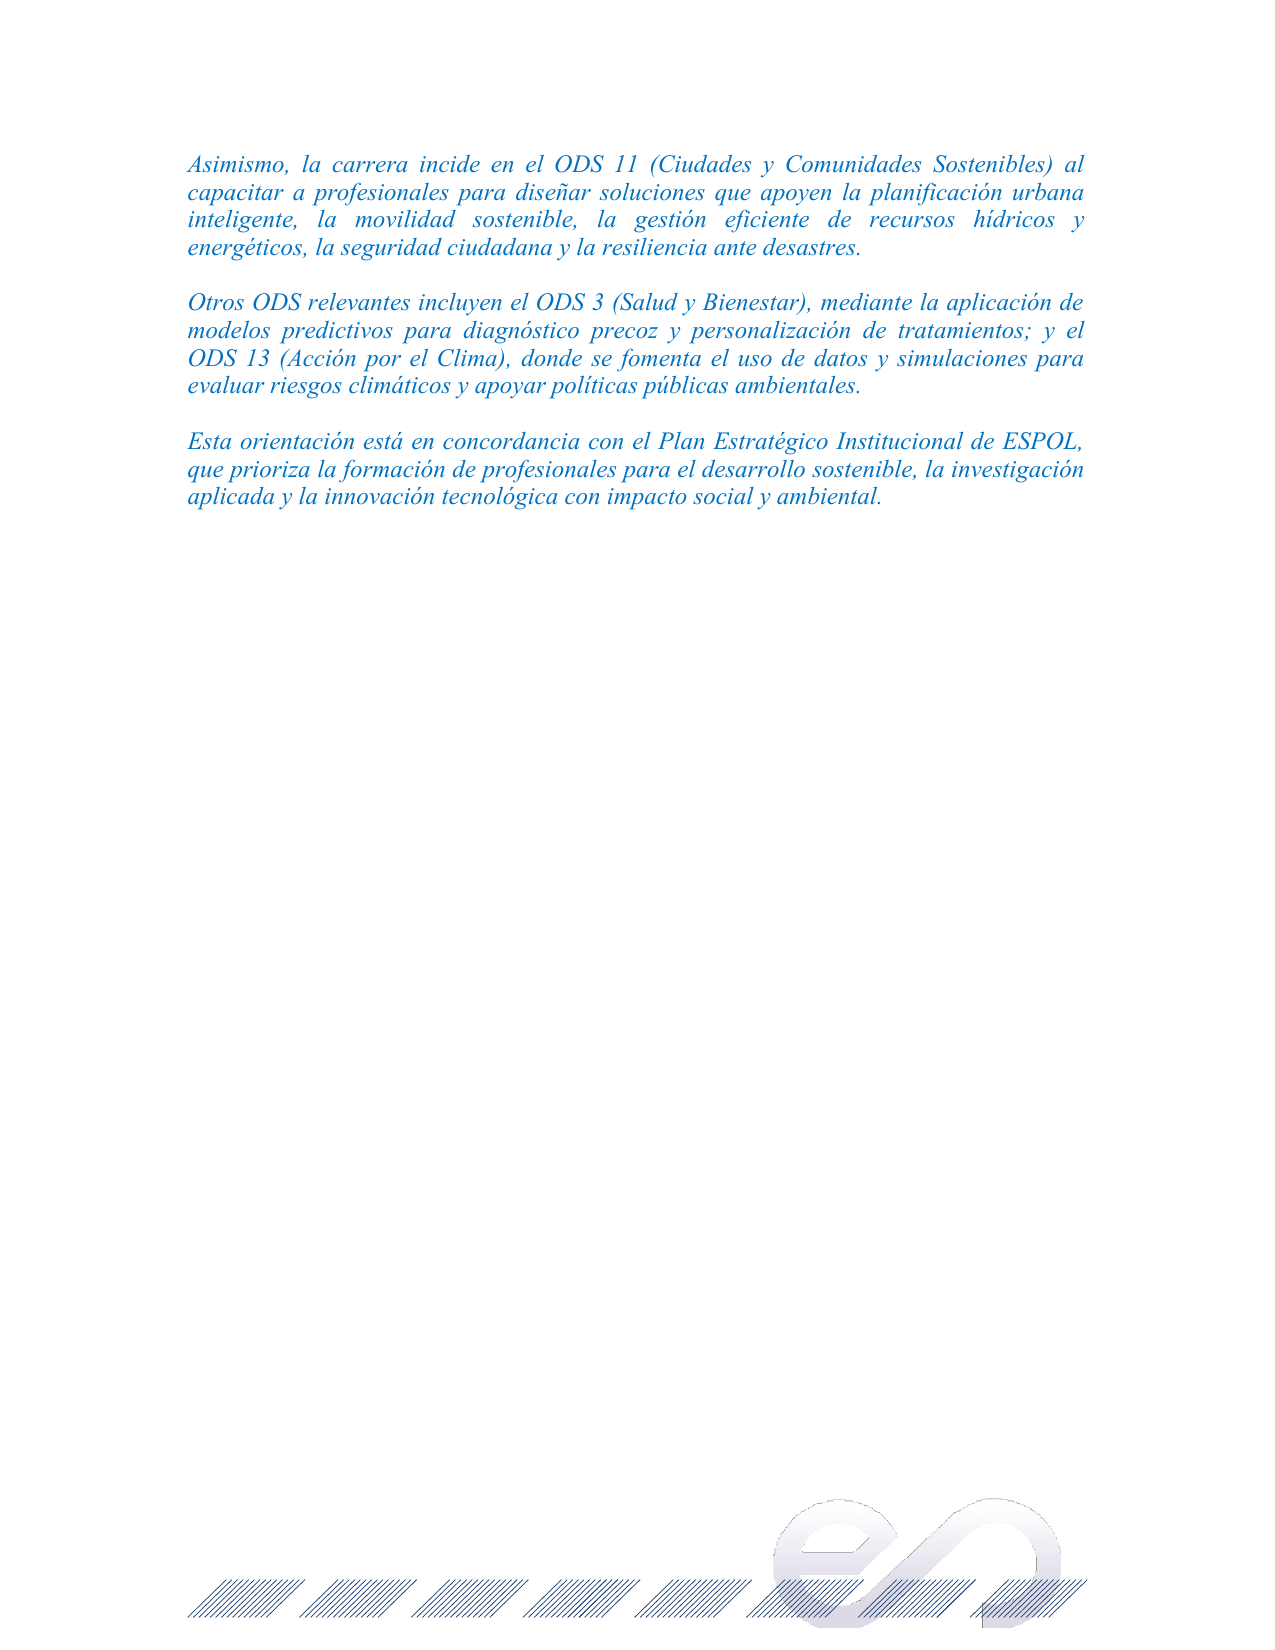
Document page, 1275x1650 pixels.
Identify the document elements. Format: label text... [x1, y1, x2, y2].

text Asimismo, la carrera incide en el ODS 11 (Ciudades y Comunidades Sostenibles) al capacitar a profesionales para diseñar soluciones que apoyen la planificación urbana inteligente, la movilidad sostenible, la gestión eficiente de recursos hídricos y energéticos, la seguridad ciudadana y la resiliencia ante desastres. [187, 150, 1087, 261]
picture [772, 1496, 1061, 1628]
text Esta orientación está en concordancia con el Plan Estratégico Institucional de ESPOL, que prioriza la formación de profesionales para el desarrollo sostenible, la investigación aplicada y la innovación tecnológica con impacto social y ambiental. [187, 427, 1087, 510]
text Otros ODS relevantes incluyen el ODS 3 (Salud y Bienestar), mediante la aplicación de modelos predictivos para diagnóstico precoz y personalización de tratamientos; y el ODS 13 (Acción por el Clima), donde se fomenta el uso de datos y simulaciones para evaluar riesgos climáticos y apoyar políticas públicas ambientales. [187, 288, 1087, 399]
